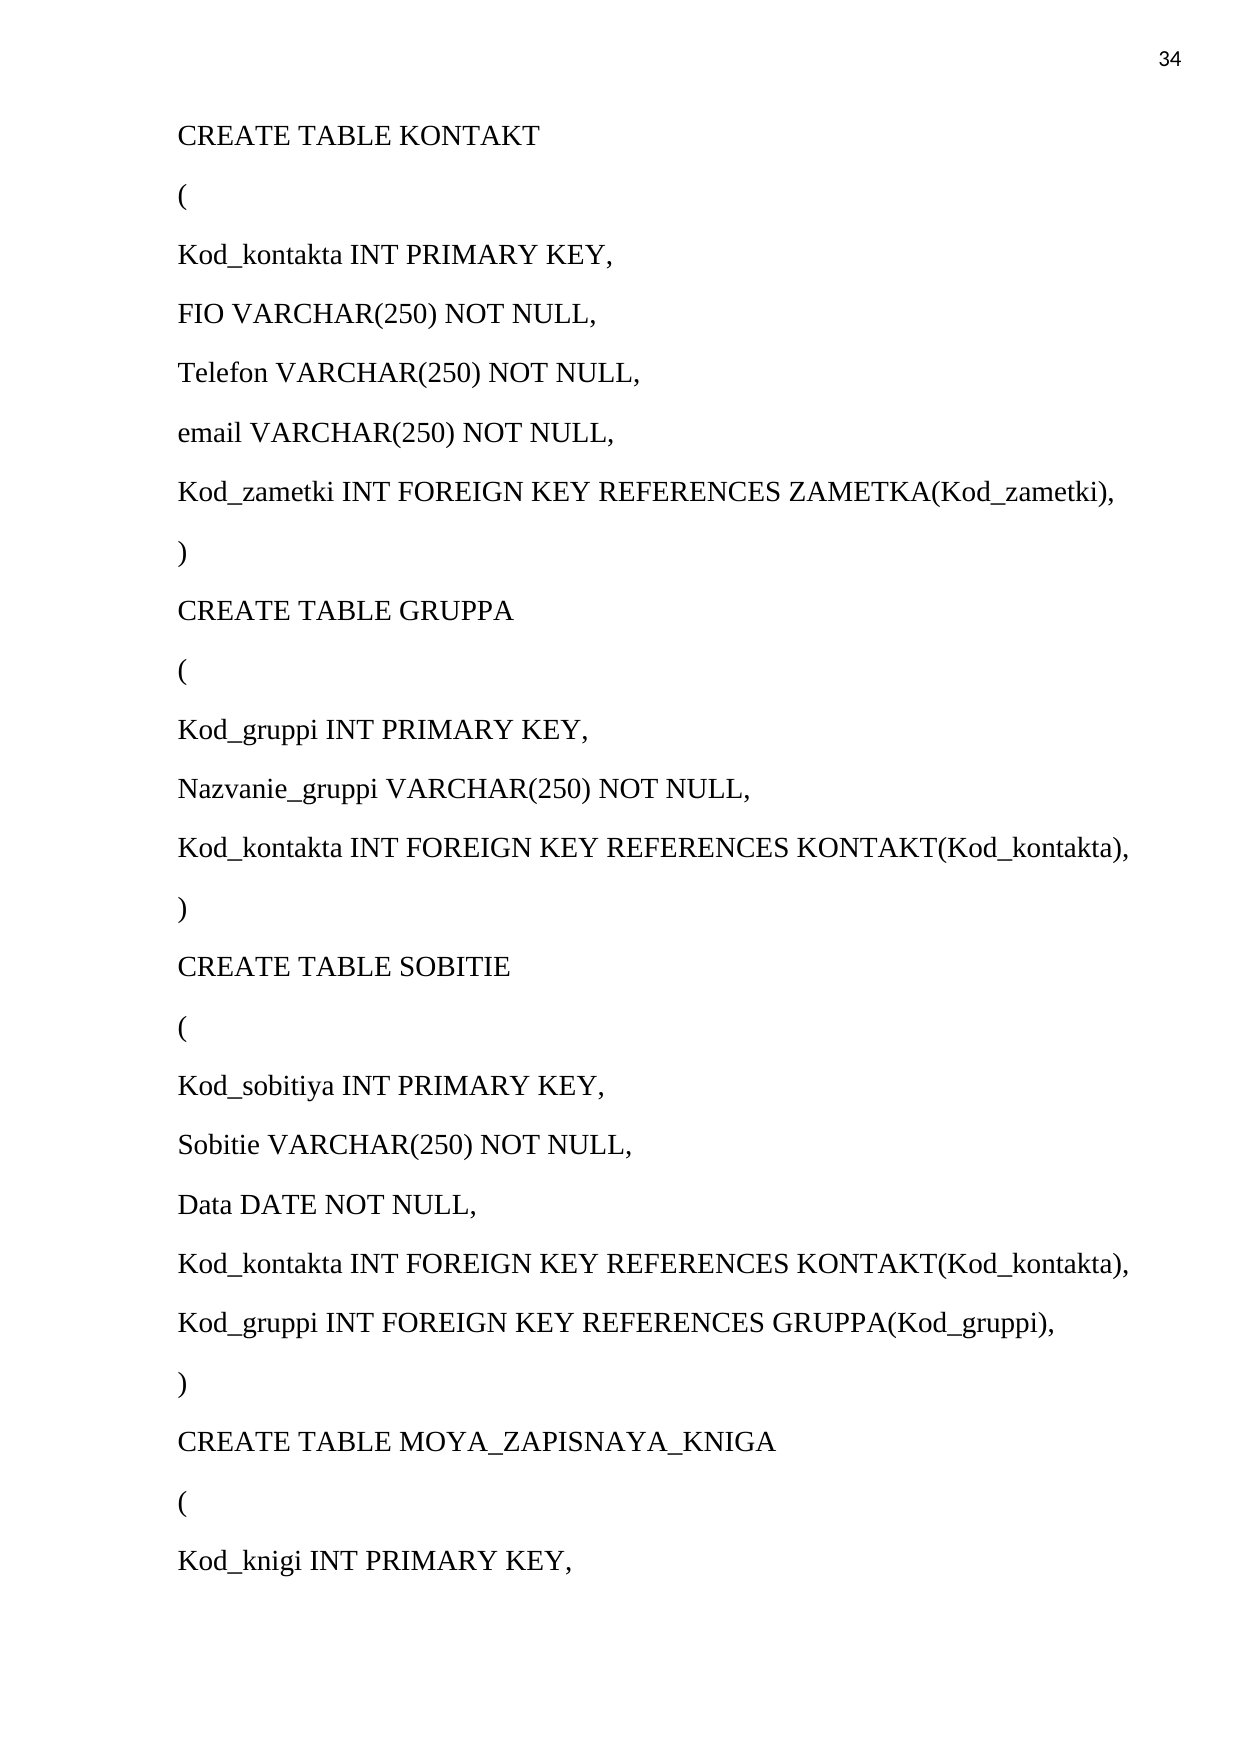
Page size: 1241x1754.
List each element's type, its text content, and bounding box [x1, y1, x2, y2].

text FIO VARCHAR(250) NOT NULL, [177, 296, 1152, 330]
text ( [177, 1484, 1152, 1517]
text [177, 1246, 1152, 1280]
text CREATE TABLE MOYA_ZAPISNAYA_KNIGA [177, 1424, 1152, 1458]
text Kod_zametki INT FOREIGN KEY REFERENCES ZAMETKA(Kod_zametki), [177, 474, 1152, 508]
text Nazvanie_gruppi VARCHAR(250) NOT NULL, [177, 771, 1152, 805]
text CREATE TABLE SOBITIE [177, 949, 1152, 983]
text ( [177, 177, 1152, 211]
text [177, 1306, 1152, 1339]
text ) [177, 890, 1152, 923]
text Data DATE NOT NULL, [177, 1187, 1152, 1220]
text Sobitie VARCHAR(250) NOT NULL, [177, 1127, 1152, 1161]
text ) [177, 1365, 1152, 1398]
text CREATE TABLE KONTAKT [177, 118, 1152, 152]
text ( [177, 652, 1152, 686]
text Kod_sobitiya INT PRIMARY KEY, [177, 1068, 1152, 1102]
text ( [177, 1009, 1152, 1042]
text Kod_gruppi INT PRIMARY KEY, [177, 712, 1152, 745]
text Kod_knigi INT PRIMARY KEY, [177, 1543, 1152, 1577]
text Kod_kontakta INT FOREIGN KEY REFERENCES KONTAKT(Kod_kontakta), [177, 831, 1152, 864]
text ) [177, 534, 1152, 567]
text CREATE TABLE GRUPPA [177, 593, 1152, 627]
text email VARCHAR(250) NOT NULL, [177, 415, 1152, 448]
text Telefon VARCHAR(250) NOT NULL, [177, 356, 1152, 389]
text Kod_kontakta INT PRIMARY KEY, [177, 237, 1152, 270]
